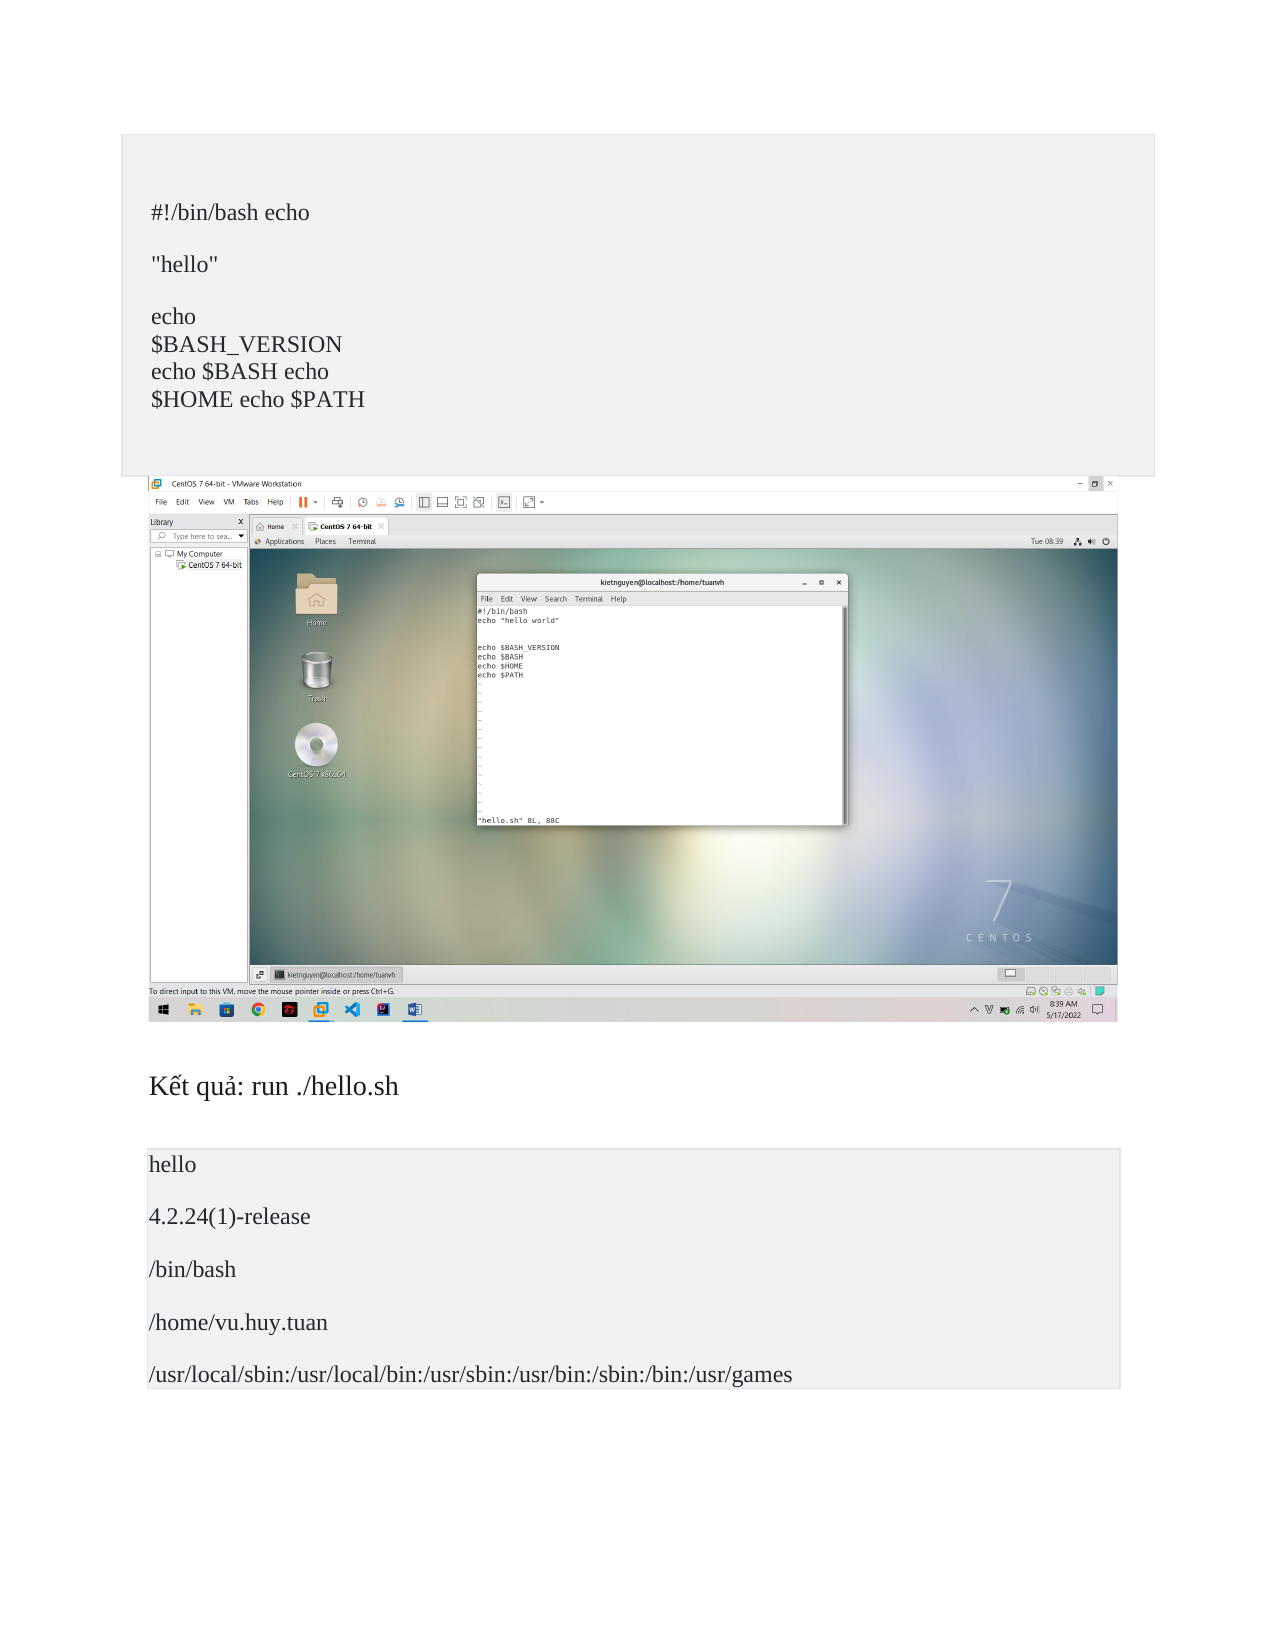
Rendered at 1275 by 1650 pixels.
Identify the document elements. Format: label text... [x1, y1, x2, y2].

text /bin/bash [148, 1253, 1119, 1282]
text /usr/local/sbin:/usr/local/bin:/usr/sbin:/usr/bin:/sbin:/bin:/usr/games [148, 1358, 1119, 1388]
text 4.2.24(1)-release [148, 1201, 1119, 1230]
text /home/vu.huy.tuan [148, 1306, 1119, 1335]
text Kết quả: run ./hello.sh [148, 1069, 1119, 1101]
text hello [148, 1150, 1119, 1177]
picture [148, 476, 1118, 1022]
table_header #!/bin/bash echo "hello" echo $BASH_VERSION echo $BASH echo $HOME echo $PATH [123, 135, 1154, 475]
